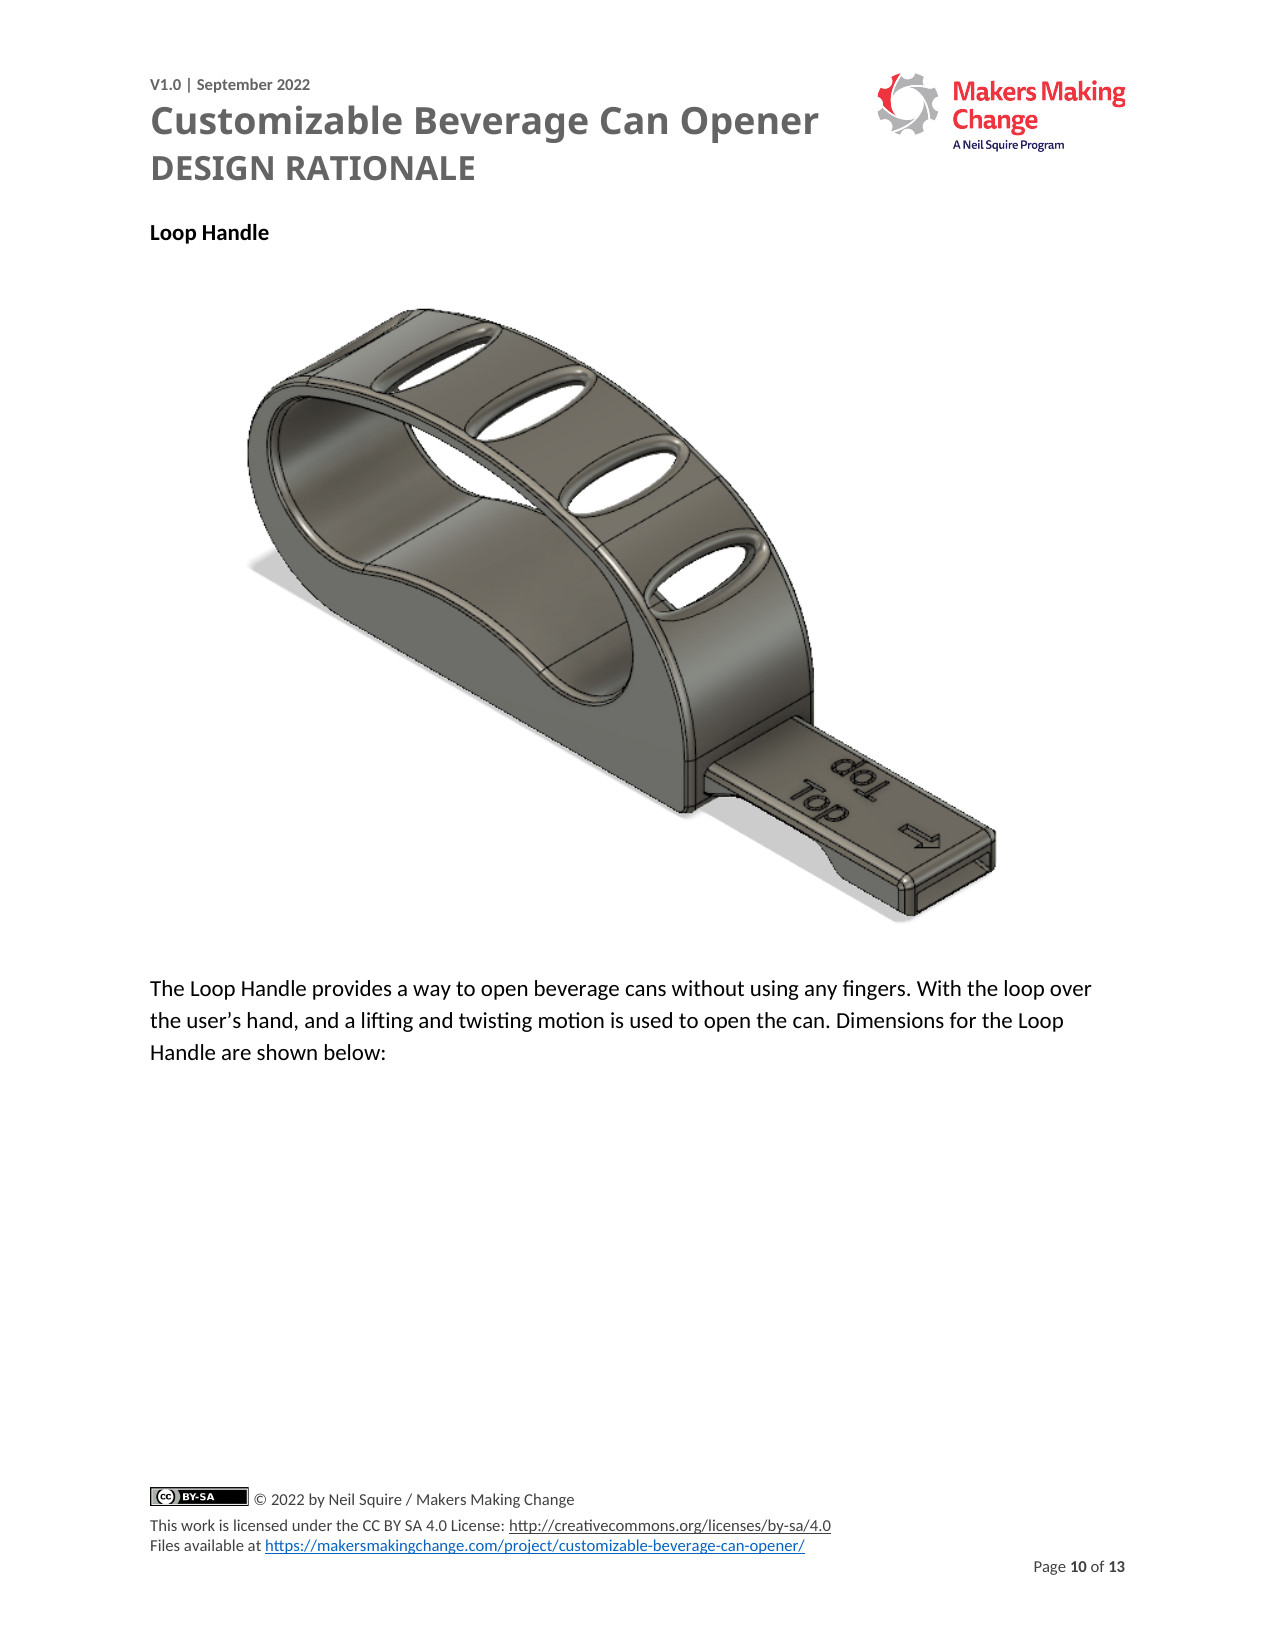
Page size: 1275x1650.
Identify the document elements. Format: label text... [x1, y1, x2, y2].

text The Loop Handle provides a way to open beverage cans without using any fingers. With the loop over the user’s hand, and a lifting and twisting motion is used to open the can. Dimensions for the Loop Handle are shown below: [150, 974, 1125, 1067]
picture [150, 1487, 249, 1506]
text Loop Handle [150, 218, 1125, 250]
picture [150, 250, 1125, 950]
picture [877, 73, 1125, 152]
